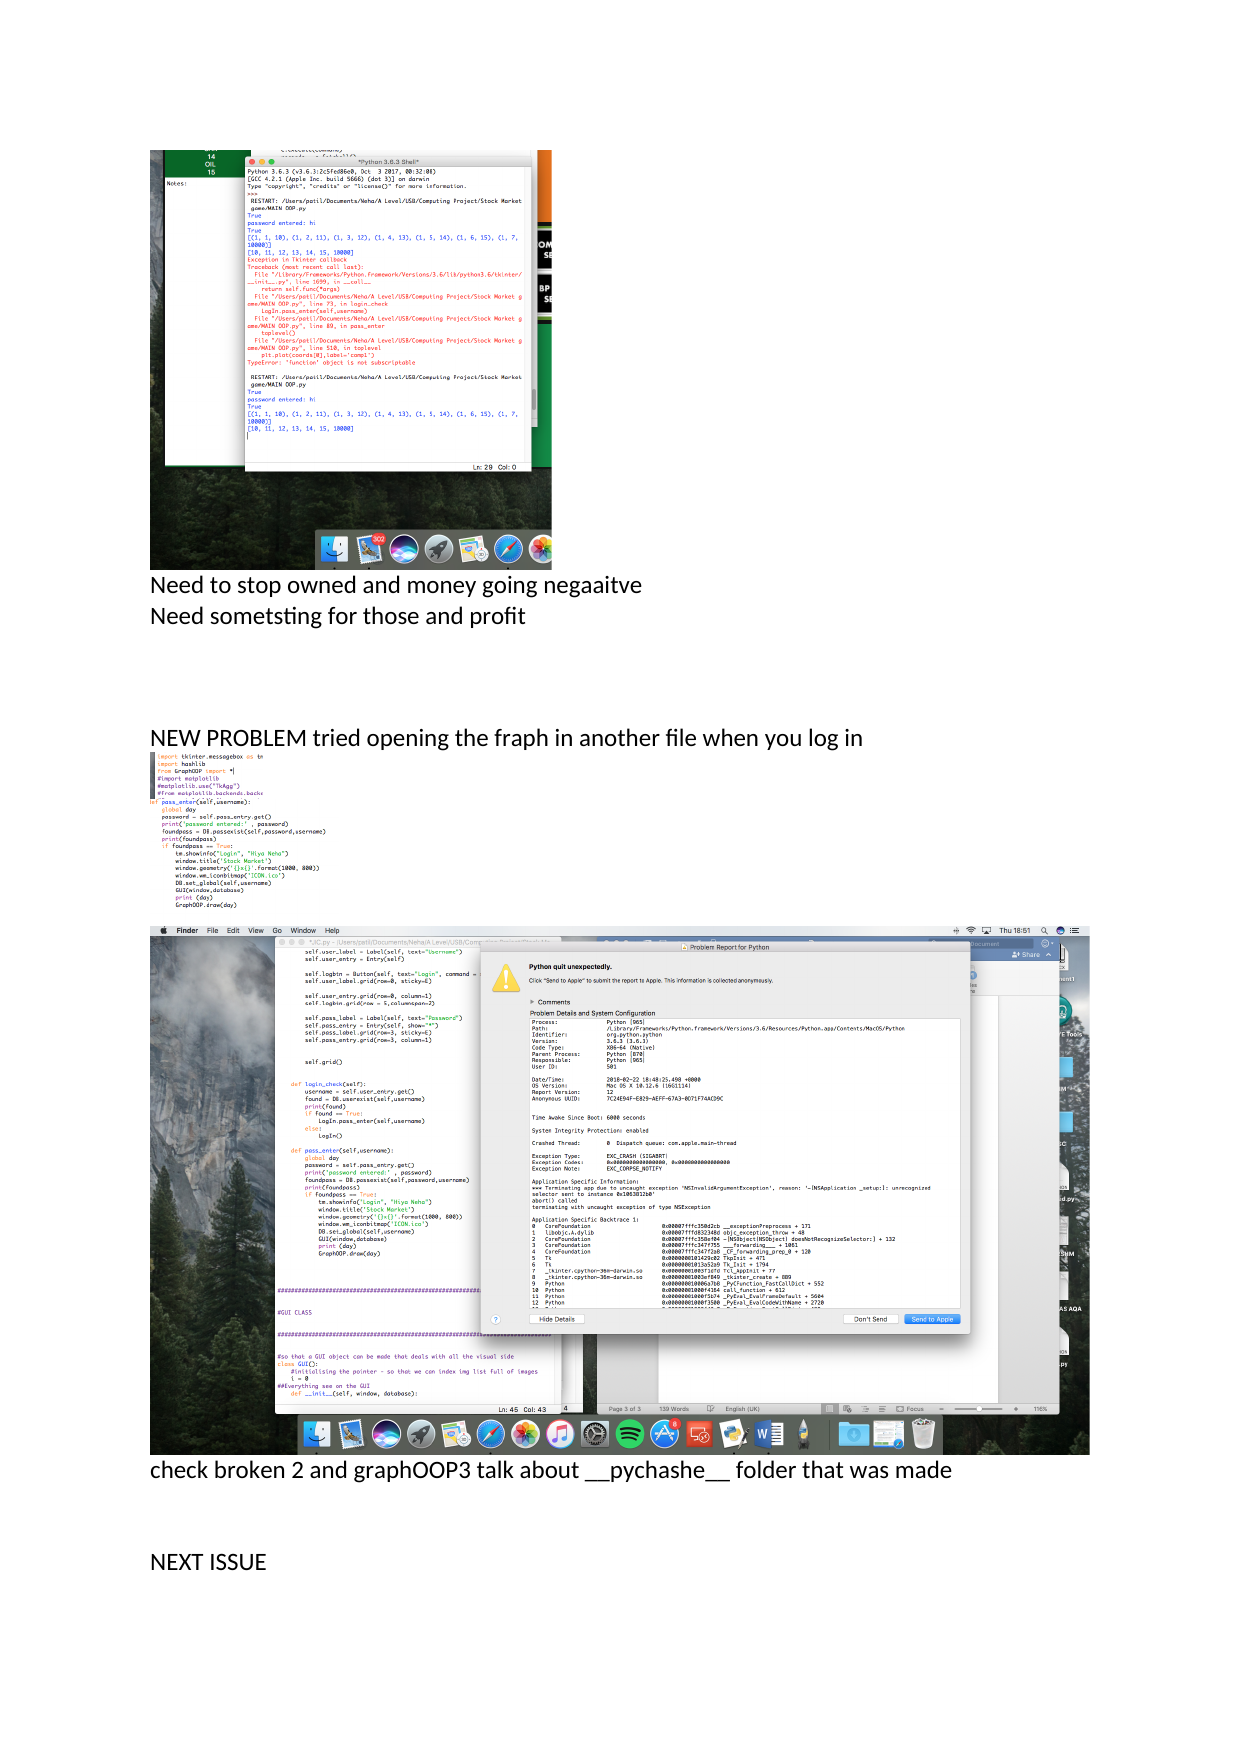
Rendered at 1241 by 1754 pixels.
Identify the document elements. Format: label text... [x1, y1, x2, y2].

text NEW PROBLEM tried opening the fraph in another file when you log in [150, 722, 1090, 753]
text Need sometsting for those and profit [150, 600, 1090, 631]
picture [150, 150, 552, 570]
picture [150, 752, 1090, 1455]
text NEXT ISSUE [150, 1546, 1090, 1577]
text check broken 2 and graphOOP3 talk about __pychashe__ folder that was made [150, 1455, 1090, 1485]
text Need to stop owned and money going negaaitve [150, 569, 1090, 600]
